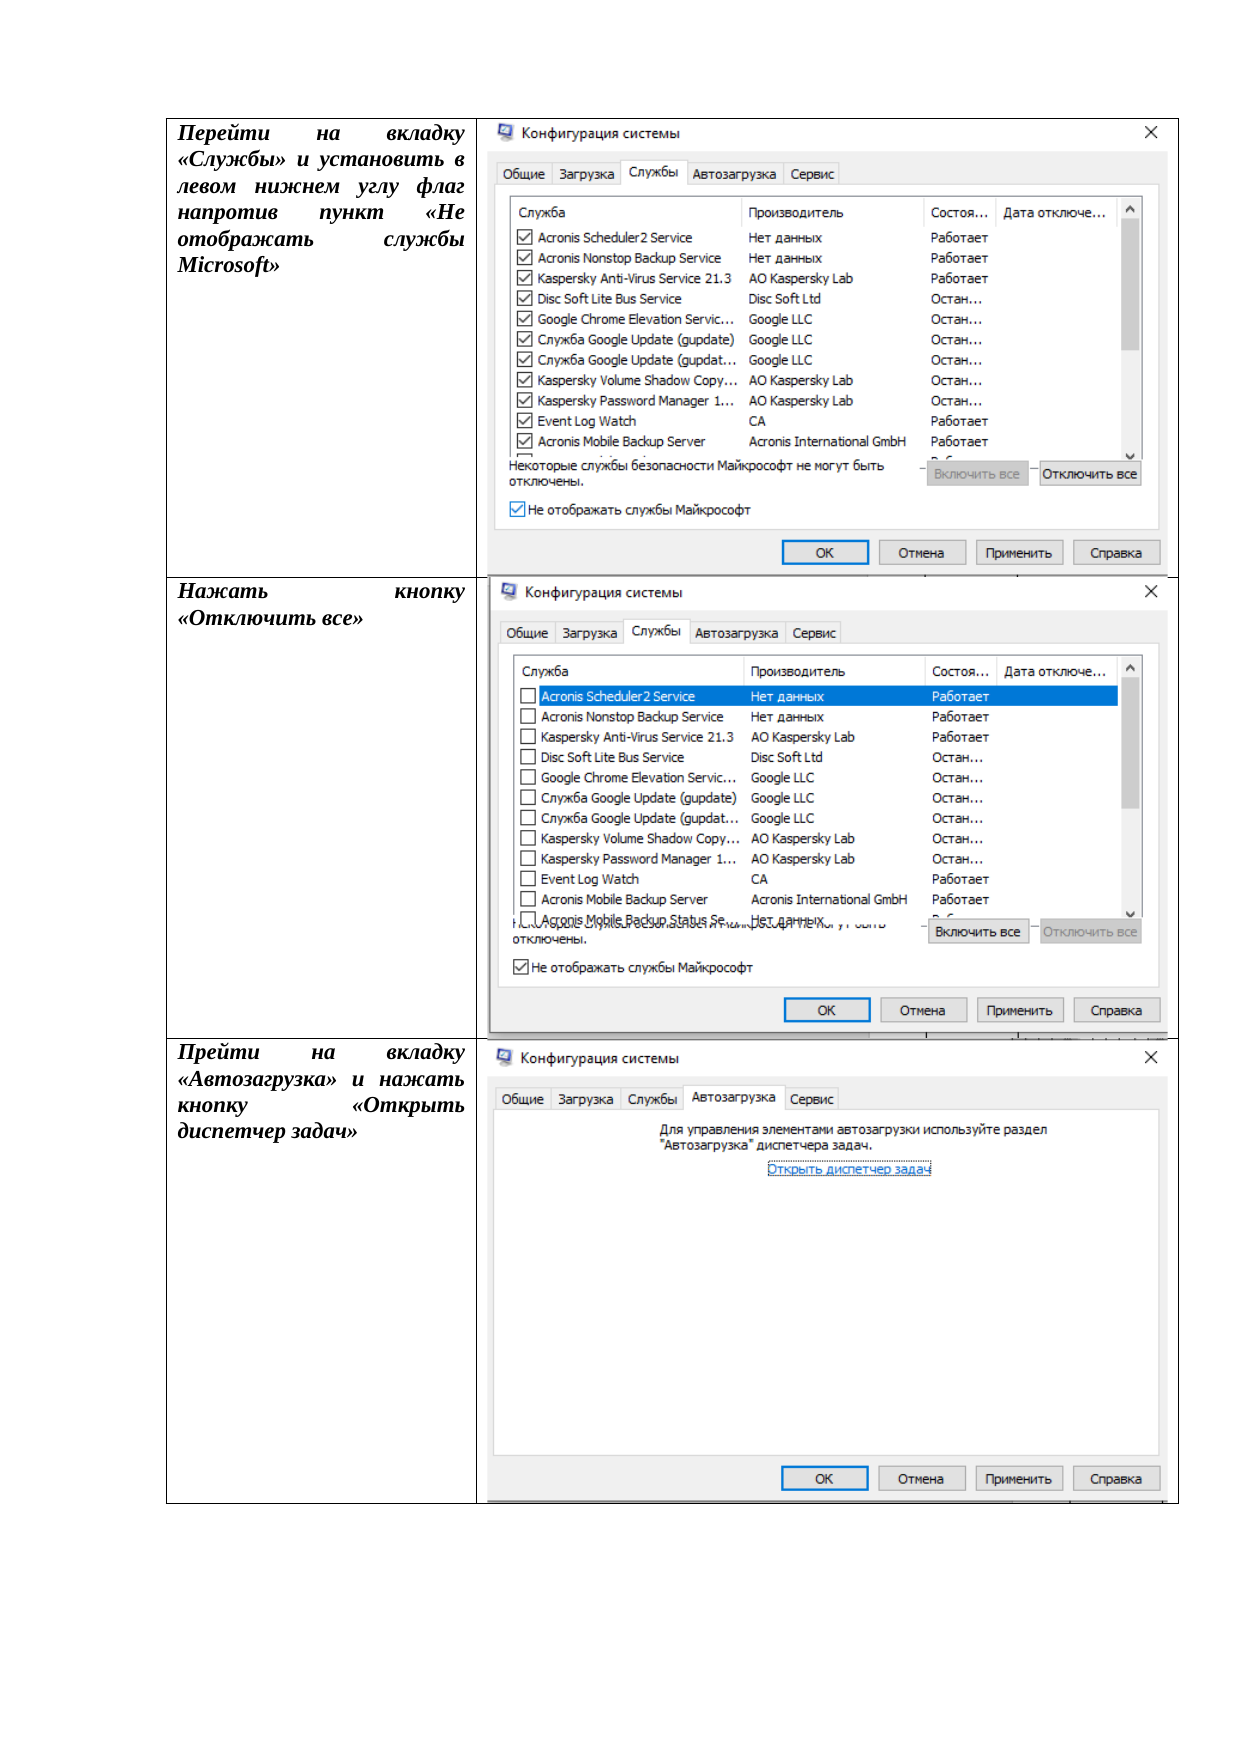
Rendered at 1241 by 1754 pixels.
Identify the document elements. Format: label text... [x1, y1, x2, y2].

table_cell [1168, 1039, 1178, 1503]
table_cell Перейти на вкладку «Службы» и установить в левом нижнем углу флаг напротив пункт «Не отображать службы Microsoft» [167, 119, 476, 577]
picture [487, 119, 1168, 1503]
table_cell Нажать кнопку «Отключить все» [167, 578, 476, 1037]
table_cell [477, 1039, 487, 1503]
table_cell [477, 119, 487, 577]
table_cell [477, 578, 487, 1037]
table_cell [1168, 119, 1178, 577]
table_cell [1168, 578, 1178, 1037]
table_cell Прейти на вкладку «Автозагрузка» и нажать кнопку «Открыть диспетчер задач» [167, 1039, 476, 1503]
